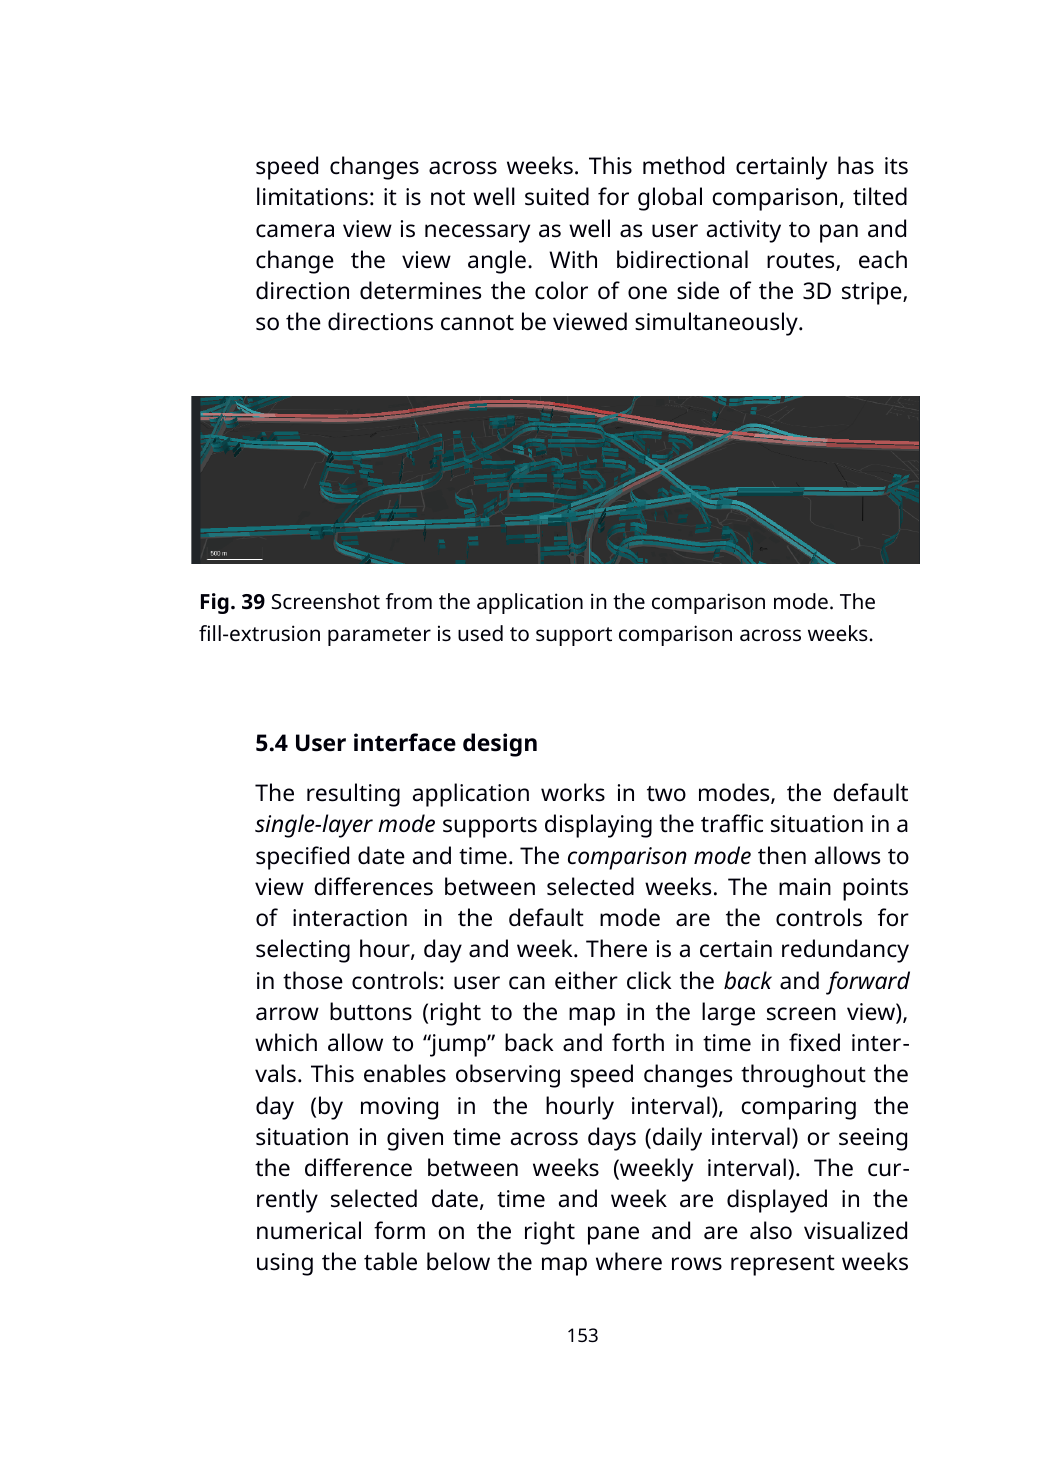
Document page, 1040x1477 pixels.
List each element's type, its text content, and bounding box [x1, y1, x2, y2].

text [255, 150, 910, 337]
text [255, 777, 910, 1277]
picture [191, 396, 920, 564]
subtitle 5.4 User interface design [255, 727, 910, 758]
text Fig. 39 Screenshot from the application in the comparison mode. The fill-extrusion parameter is used to support comparison across weeks. [199, 564, 910, 648]
